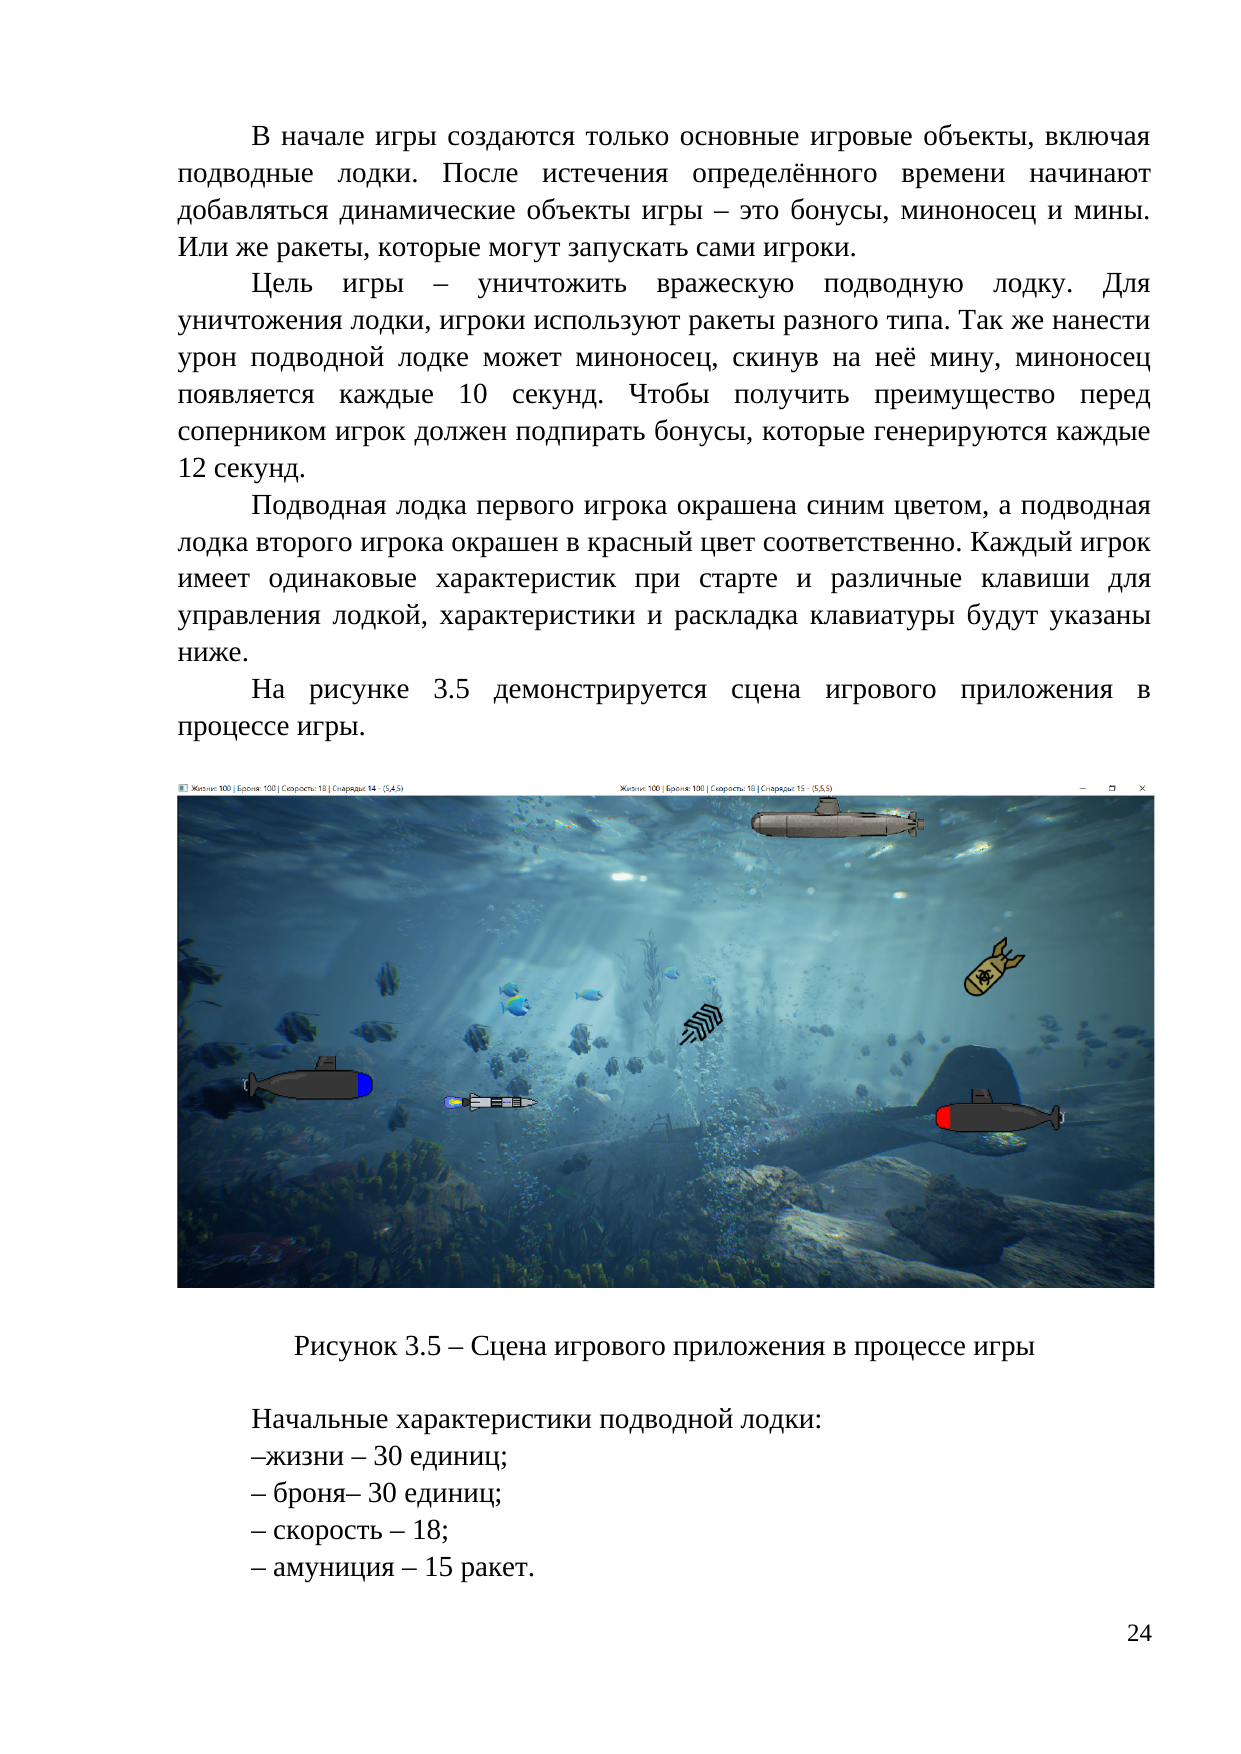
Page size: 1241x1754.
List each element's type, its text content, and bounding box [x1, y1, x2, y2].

text На рисунке 3.5 демонстрируется сцена игрового приложения в процессе игры. [177, 671, 1152, 742]
text – скорость – 18; [177, 1512, 1152, 1546]
text –жизни – 30 единиц; [177, 1438, 1152, 1472]
text Цель игры – уничтожить вражескую подводную лодку. Для уничтожения лодки, игроки используют ракеты разного типа. Так же нанести урон подводной лодке может миноносец, скинув на неё мину, миноносец появляется каждые 10 секунд. Чтобы получить преимущество перед соперником игрок должен подпирать бонусы, которые генерируются каждые 12 секунд. [177, 266, 1152, 483]
text Начальные характеристики подводной лодки: [177, 1401, 1152, 1435]
text В начале игры создаются только основные игровые объекты, включая подводные лодки. После истечения определённого времени начинают добавляться динамические объекты игры – это бонусы, миноносец и мины. Или же ракеты, которые могут запускать сами игроки. [177, 118, 1152, 262]
picture [177, 781, 1155, 1288]
text – амуниция – 15 ракет. [177, 1549, 1152, 1582]
text Подводная лодка первого игрока окрашена синим цветом, а подводная лодка второго игрока окрашен в красный цвет соответственно. Каждый игрок имеет одинаковые характеристик при старте и различные клавиши для управления лодкой, характеристики и раскладка клавиатуры будут указаны ниже. [177, 487, 1152, 668]
list Рисунок 3.5 – Сцена игрового приложения в процессе игры [177, 1328, 1152, 1361]
text – броня– 30 единиц; [177, 1475, 1152, 1509]
